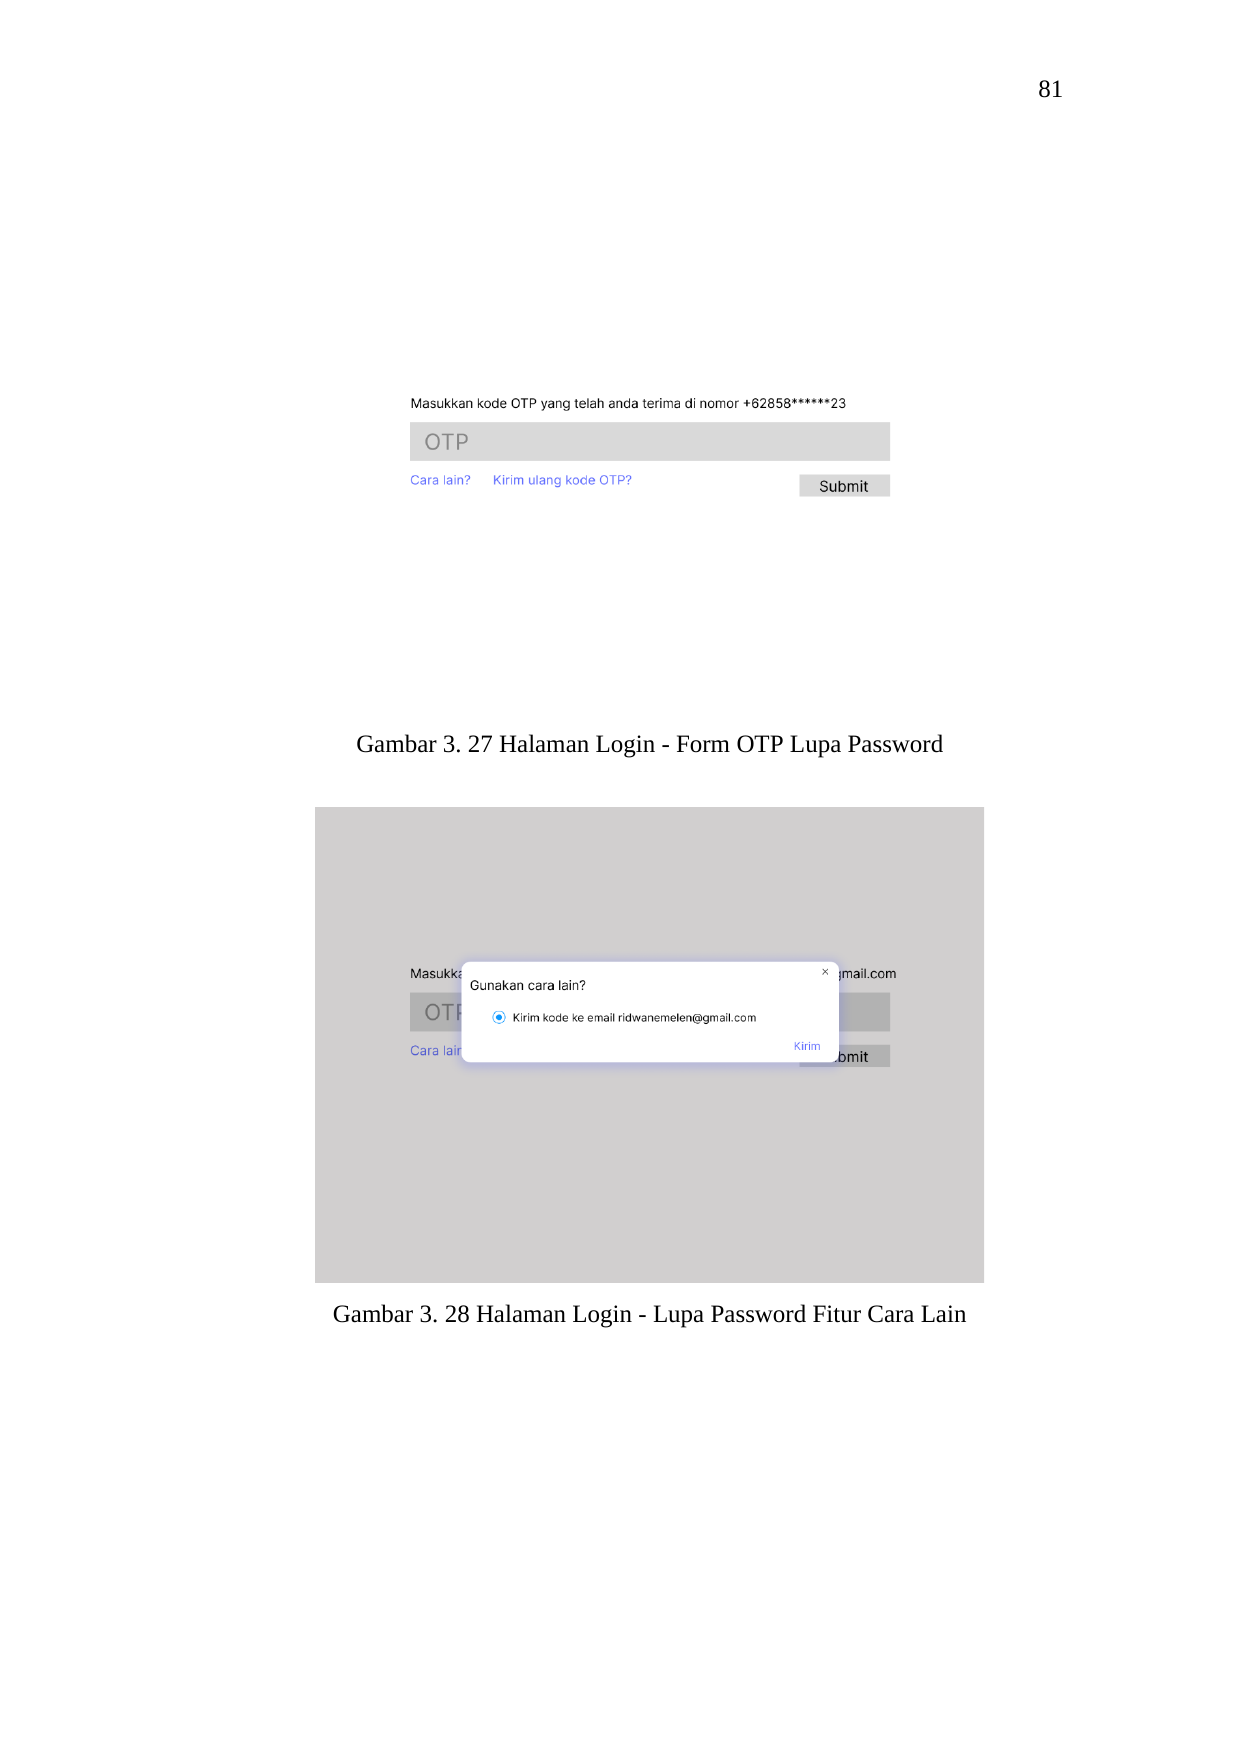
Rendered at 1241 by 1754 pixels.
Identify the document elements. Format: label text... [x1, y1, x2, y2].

picture [315, 807, 985, 1283]
text Gambar 3. 27 Halaman Login - Form OTP Lupa Password [236, 729, 1063, 757]
picture [315, 236, 985, 712]
text Gambar 3. 28 Halaman Login - Lupa Password Fitur Cara Lain [236, 1299, 1063, 1328]
